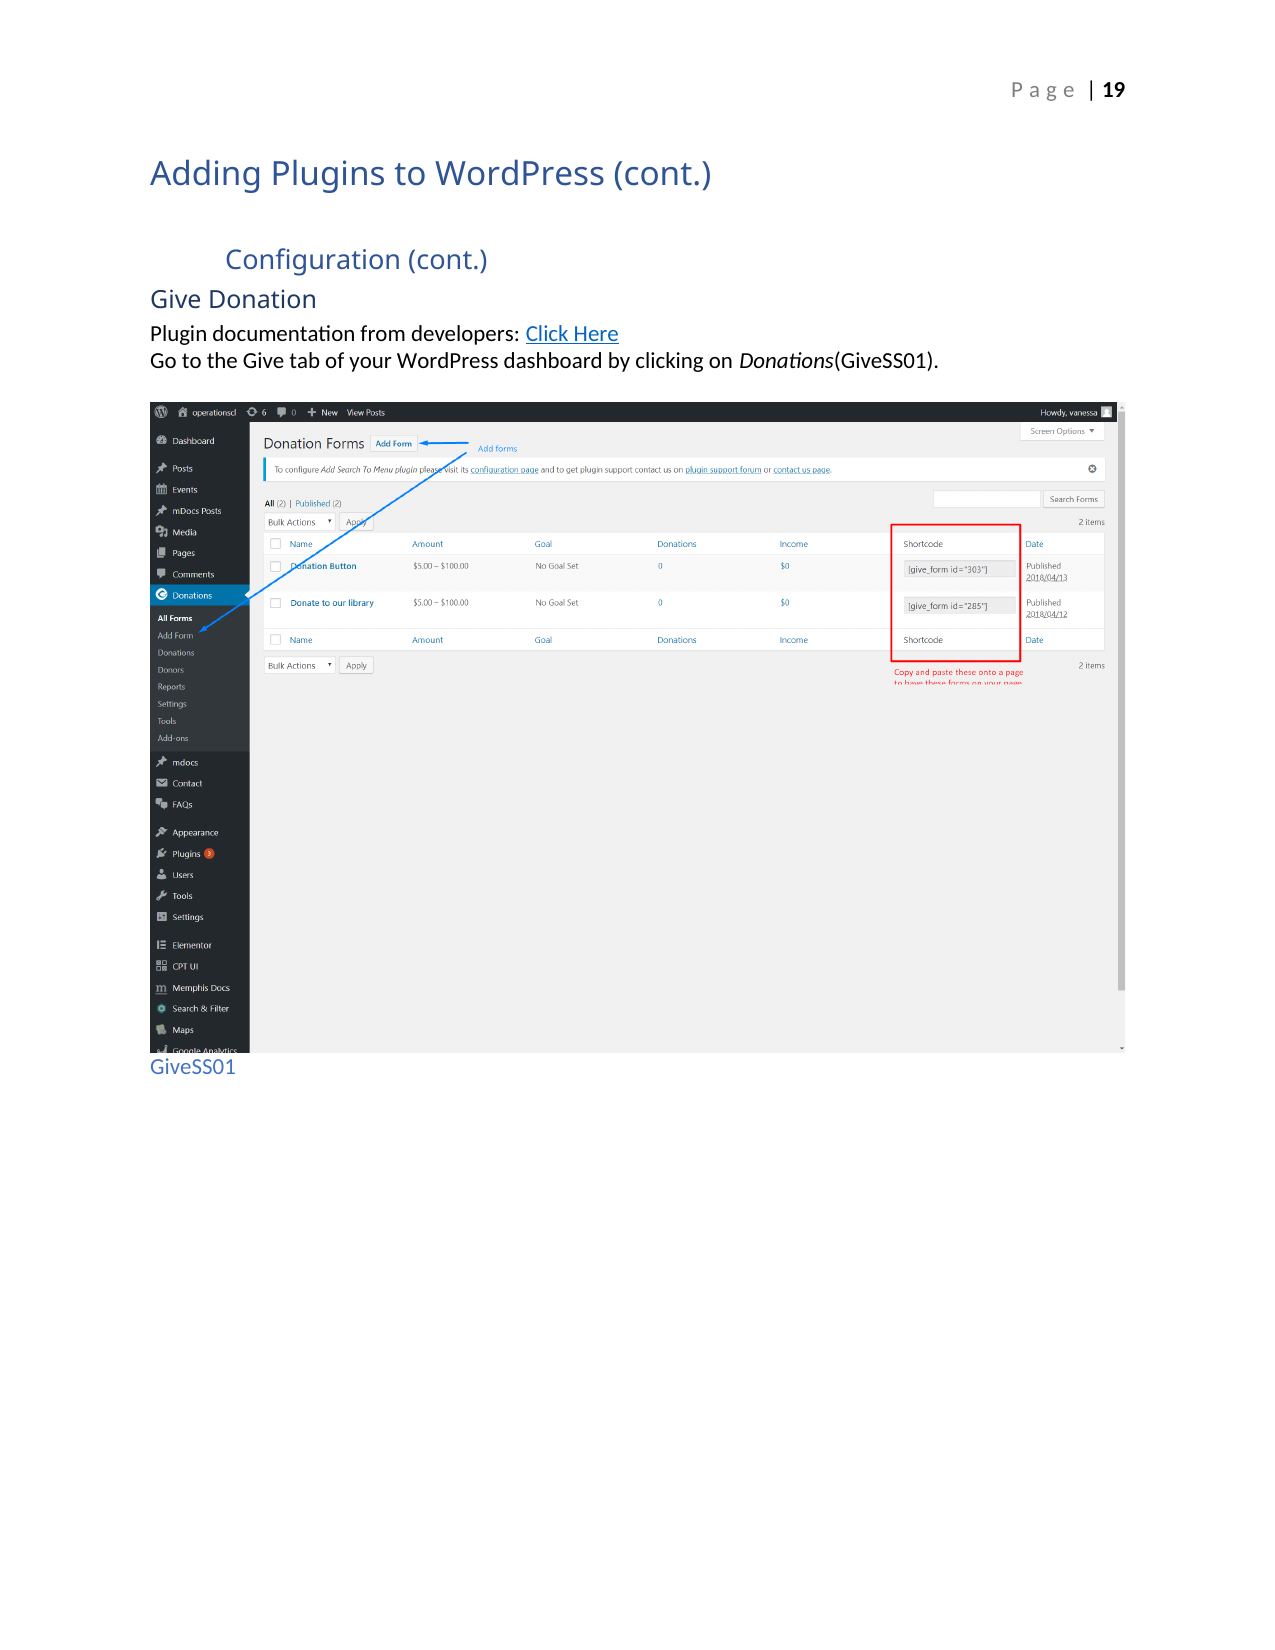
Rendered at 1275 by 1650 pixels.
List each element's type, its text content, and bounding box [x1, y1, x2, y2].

picture [157, 589, 164, 596]
text Go to the Give tab of your WordPress dashboard by clicking on Donations(GiveSS01). [150, 347, 1125, 375]
text Configuration (cont.) [150, 241, 1125, 278]
picture [150, 402, 1125, 1053]
text Plugin documentation from developers: Click Here [150, 319, 1125, 347]
subtitle Give Donation [150, 282, 1125, 316]
text GiveSS01 [150, 1053, 1125, 1081]
picture [160, 591, 167, 599]
text Adding Plugins to WordPress (cont.) [150, 150, 1125, 195]
